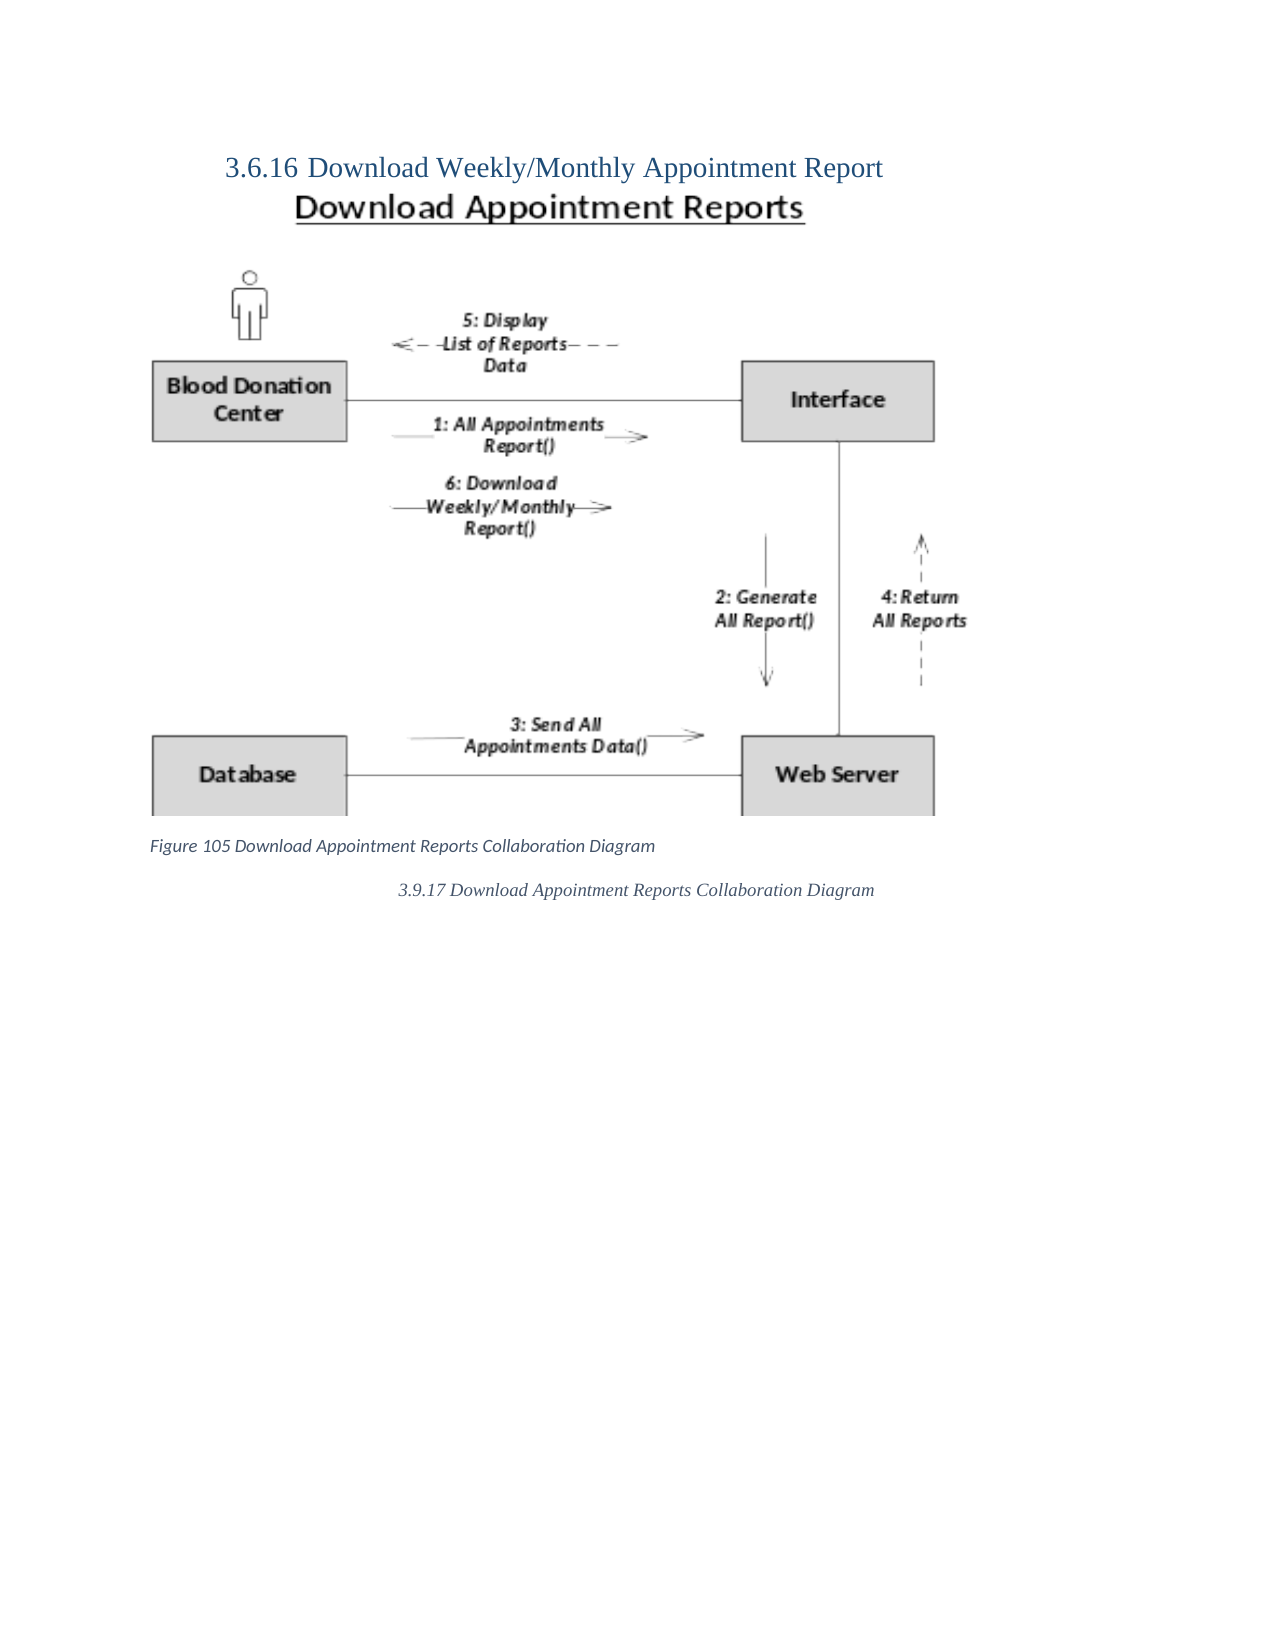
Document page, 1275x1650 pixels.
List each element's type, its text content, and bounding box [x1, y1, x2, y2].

text 3.9.17 Download Appointment Reports Collaboration Diagram [150, 878, 1125, 900]
subtitle Download Weekly/Monthly Appointment Report [225, 150, 1125, 183]
